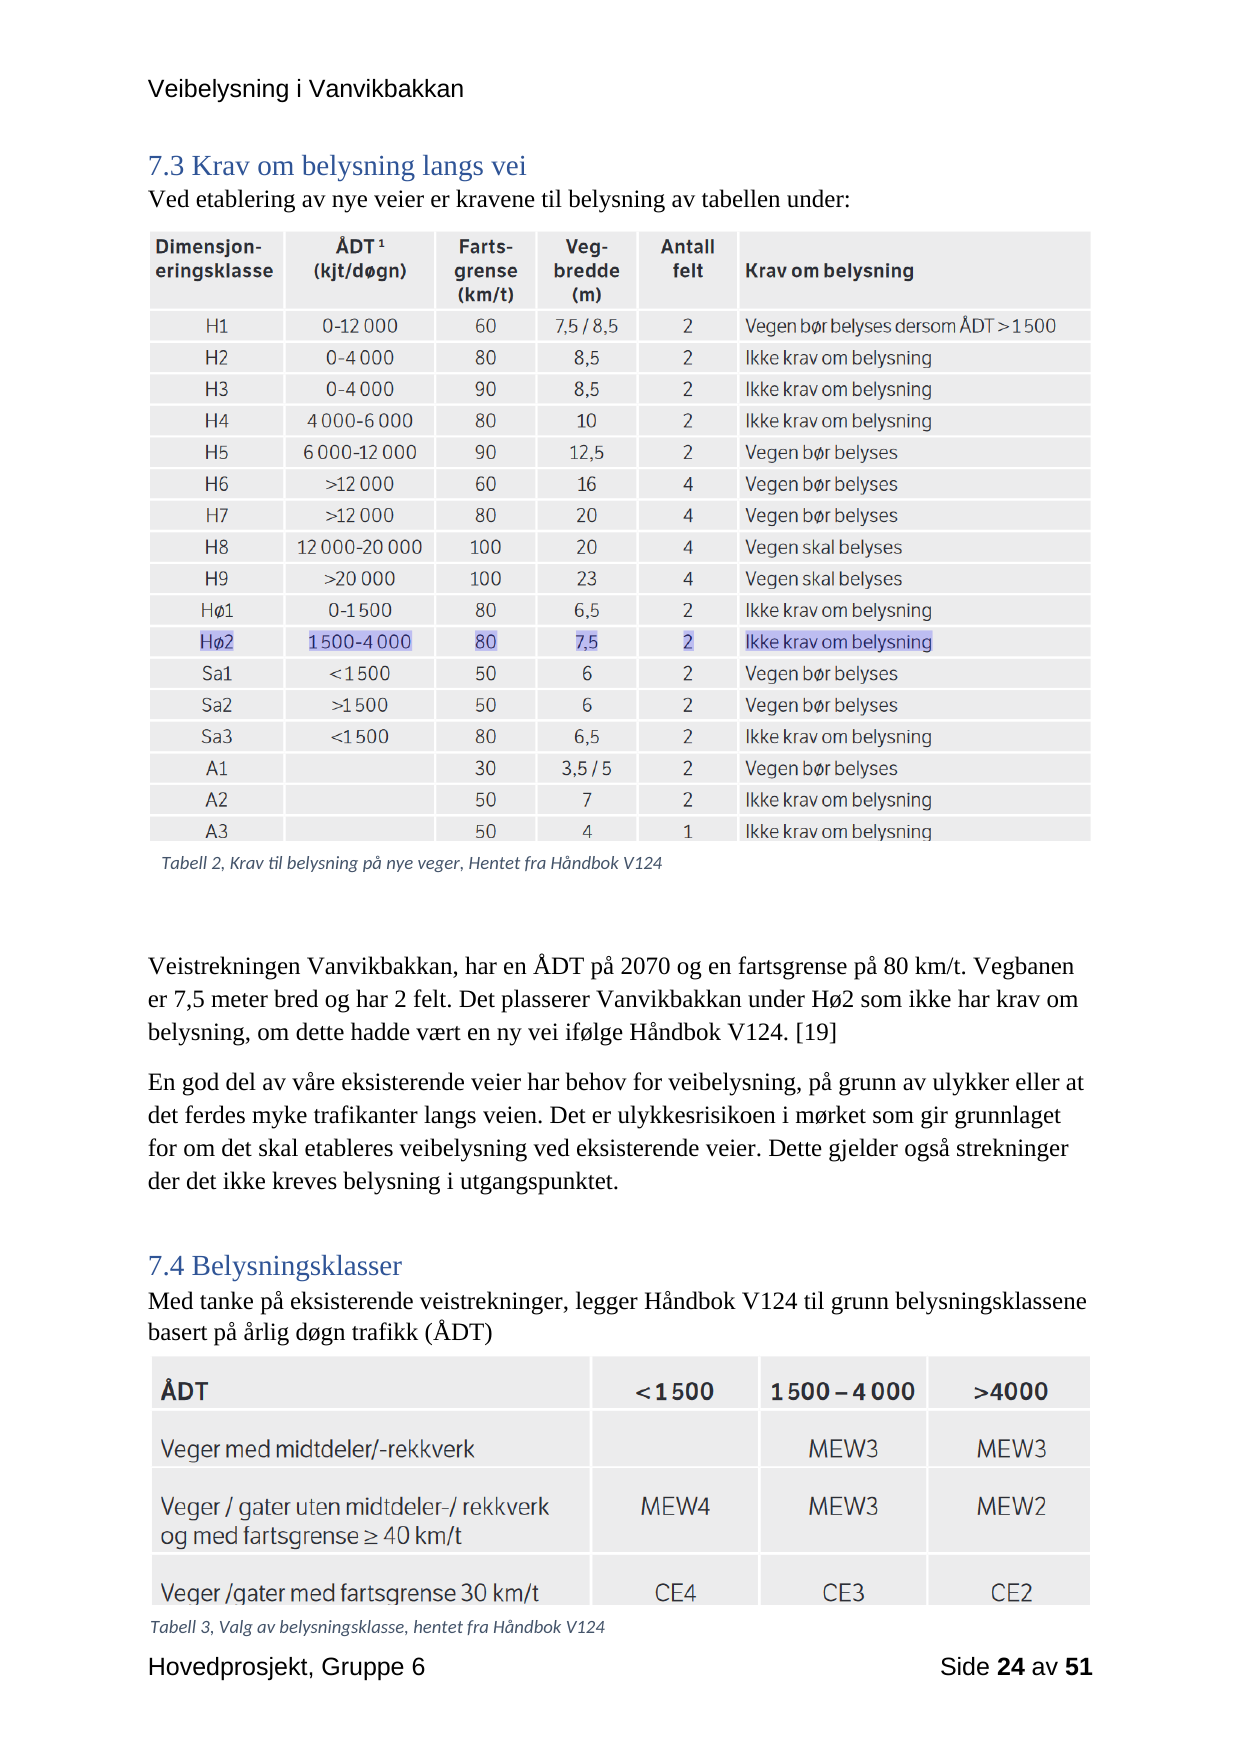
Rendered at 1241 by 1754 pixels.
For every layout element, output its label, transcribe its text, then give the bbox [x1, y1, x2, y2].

text Med tanke på eksisterende veistrekninger, legger Håndbok V124 til grunn belysningsklassene basert på årlig døgn trafikk (ÅDT) [148, 1286, 1093, 1346]
picture [150, 231, 1090, 841]
text En god del av våre eksisterende veier har behov for veibelysning, på grunn av ulykker eller at det ferdes myke trafikanter langs veien. Det er ulykkesrisikoen i mørket som gir grunnlaget for om det skal etableres veibelysning ved eksisterende veier. Dette gjelder også strekninger der det ikke kreves belysning i utgangspunktet. [148, 1067, 1093, 1227]
picture [150, 1355, 1090, 1605]
text Ved etablering av nye veier er kravene til belysning av tabellen under: [148, 184, 1093, 212]
subtitle 7.4 Belysningsklasser [148, 1248, 1093, 1281]
subtitle 7.3 Krav om belysning langs vei [148, 148, 1093, 181]
